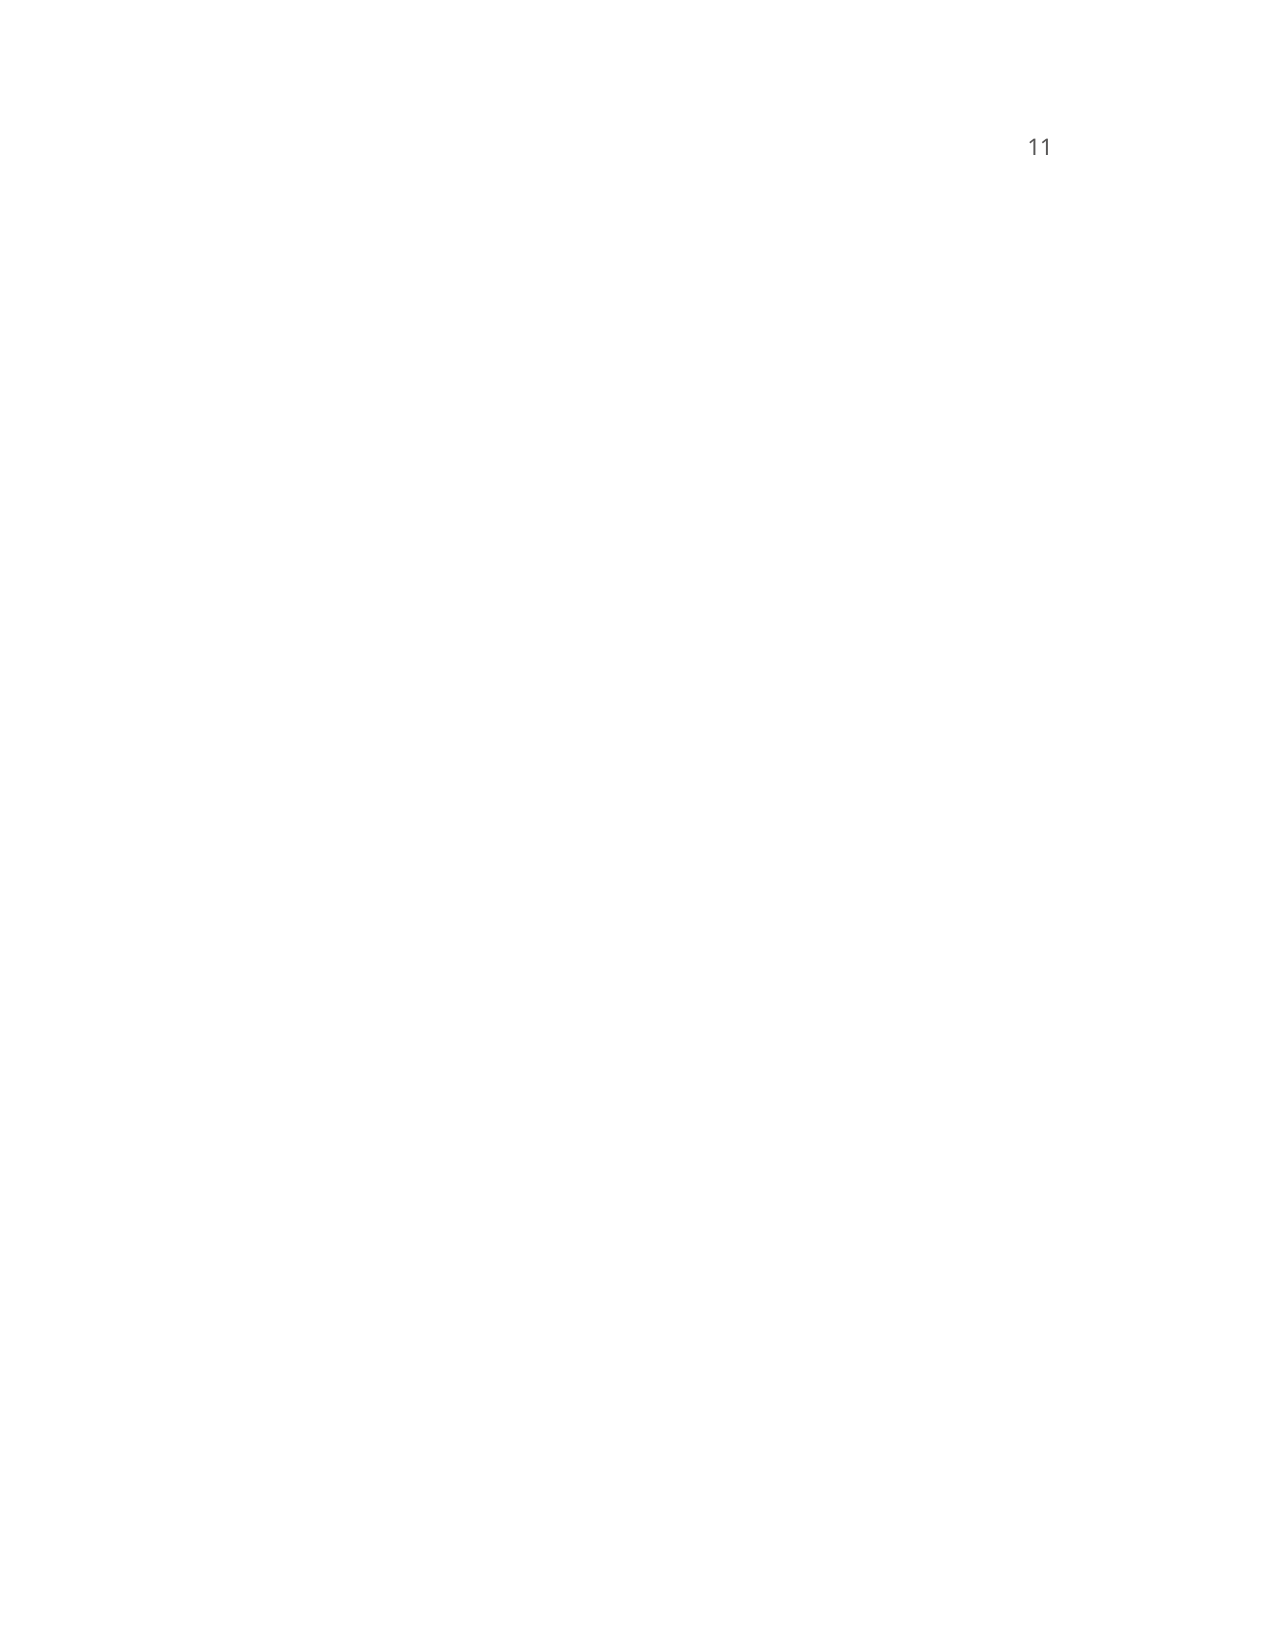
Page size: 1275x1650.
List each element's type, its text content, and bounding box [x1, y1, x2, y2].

text 11 [21, 131, 1053, 162]
